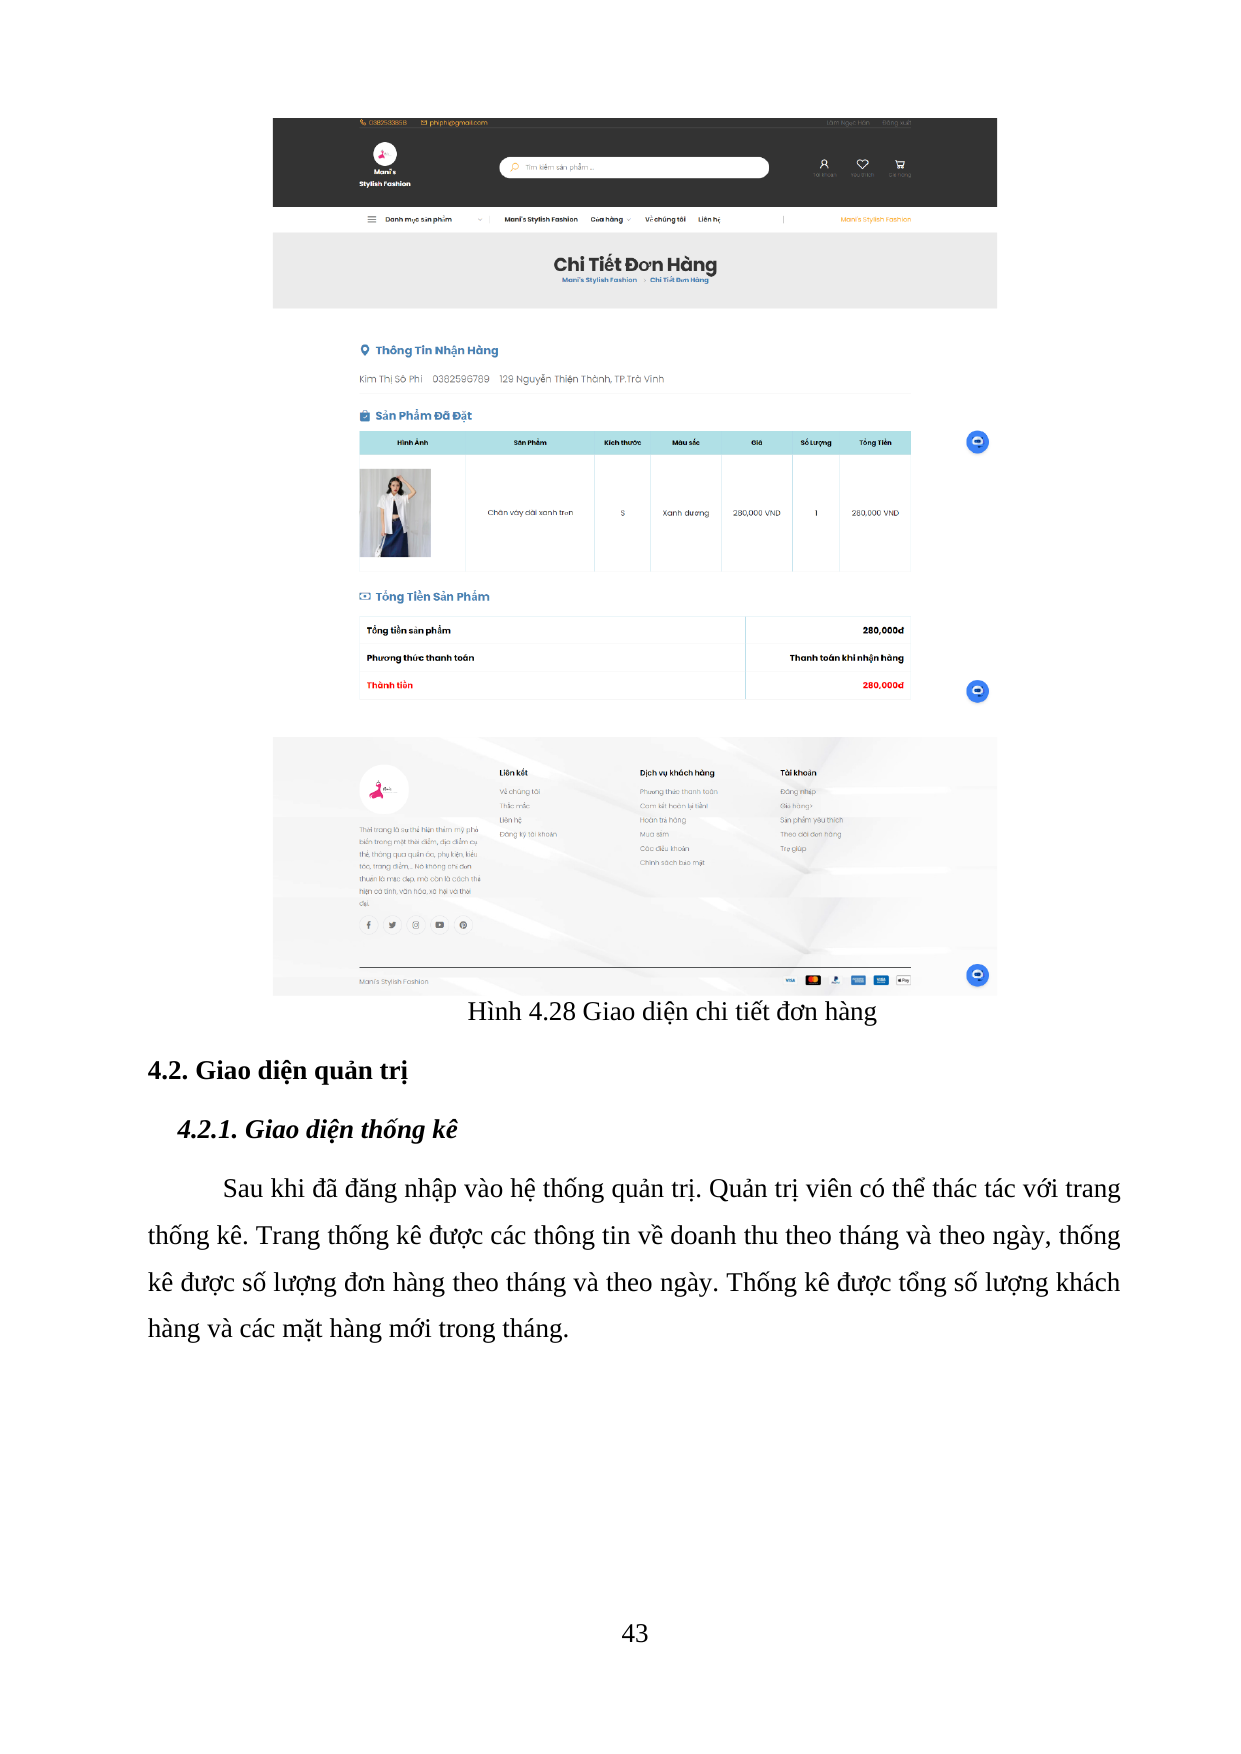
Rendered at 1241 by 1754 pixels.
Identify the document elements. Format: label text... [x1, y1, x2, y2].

subtitle Giao diện thống kê [177, 1113, 1122, 1144]
picture [272, 118, 998, 996]
text Sau khi đã đăng nhập vào hệ thống quản trị. Quản trị viên có thể thác tác với trang thống kê. Trang thống kê được các thông tin về doanh thu theo tháng và theo ngày, thống kê được số lượng đơn hàng theo tháng và theo ngày. Thống kê được tổng số lượng khách hàng và các mặt hàng mới trong tháng. [148, 1173, 1122, 1344]
subtitle Giao diện quản trị [148, 1054, 1122, 1085]
